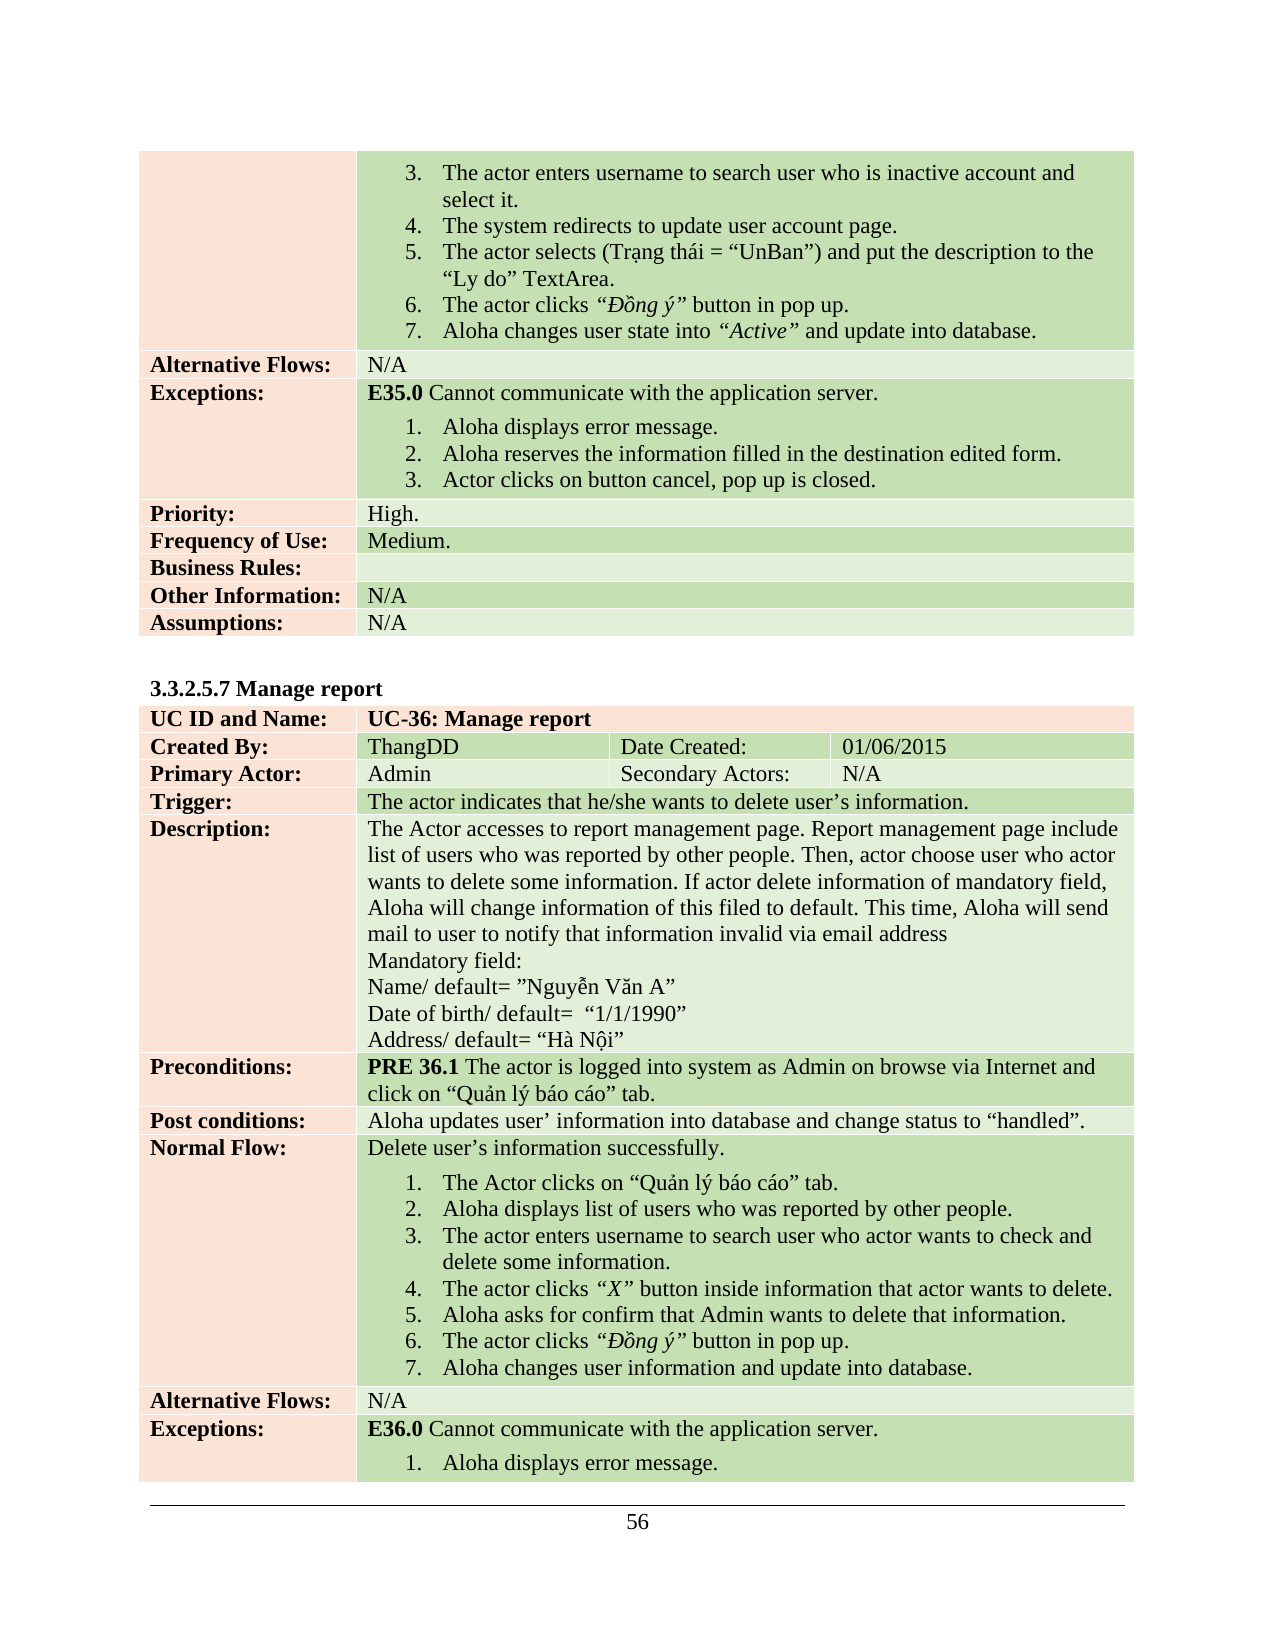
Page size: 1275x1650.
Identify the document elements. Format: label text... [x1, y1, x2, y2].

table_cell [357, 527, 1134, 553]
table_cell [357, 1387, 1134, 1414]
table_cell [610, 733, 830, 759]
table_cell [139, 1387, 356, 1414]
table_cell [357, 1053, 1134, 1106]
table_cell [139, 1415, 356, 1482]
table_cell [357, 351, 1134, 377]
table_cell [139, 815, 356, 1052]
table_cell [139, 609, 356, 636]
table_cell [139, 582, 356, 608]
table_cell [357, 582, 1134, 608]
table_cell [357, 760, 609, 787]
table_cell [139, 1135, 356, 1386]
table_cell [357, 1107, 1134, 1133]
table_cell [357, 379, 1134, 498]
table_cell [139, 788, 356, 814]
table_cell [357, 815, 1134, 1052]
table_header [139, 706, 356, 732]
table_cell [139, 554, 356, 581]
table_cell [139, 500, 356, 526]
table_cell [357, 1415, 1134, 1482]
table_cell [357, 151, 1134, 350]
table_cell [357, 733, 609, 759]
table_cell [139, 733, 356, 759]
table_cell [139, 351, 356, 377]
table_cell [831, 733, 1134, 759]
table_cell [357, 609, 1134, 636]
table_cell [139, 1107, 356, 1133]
subtitle 3.3.2.5.7 Manage report [150, 676, 1125, 702]
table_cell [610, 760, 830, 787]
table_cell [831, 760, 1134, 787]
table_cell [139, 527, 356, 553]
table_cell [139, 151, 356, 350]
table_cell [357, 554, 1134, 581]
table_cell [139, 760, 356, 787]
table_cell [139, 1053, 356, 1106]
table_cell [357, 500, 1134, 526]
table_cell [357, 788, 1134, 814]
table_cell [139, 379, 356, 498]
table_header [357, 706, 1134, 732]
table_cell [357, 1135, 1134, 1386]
